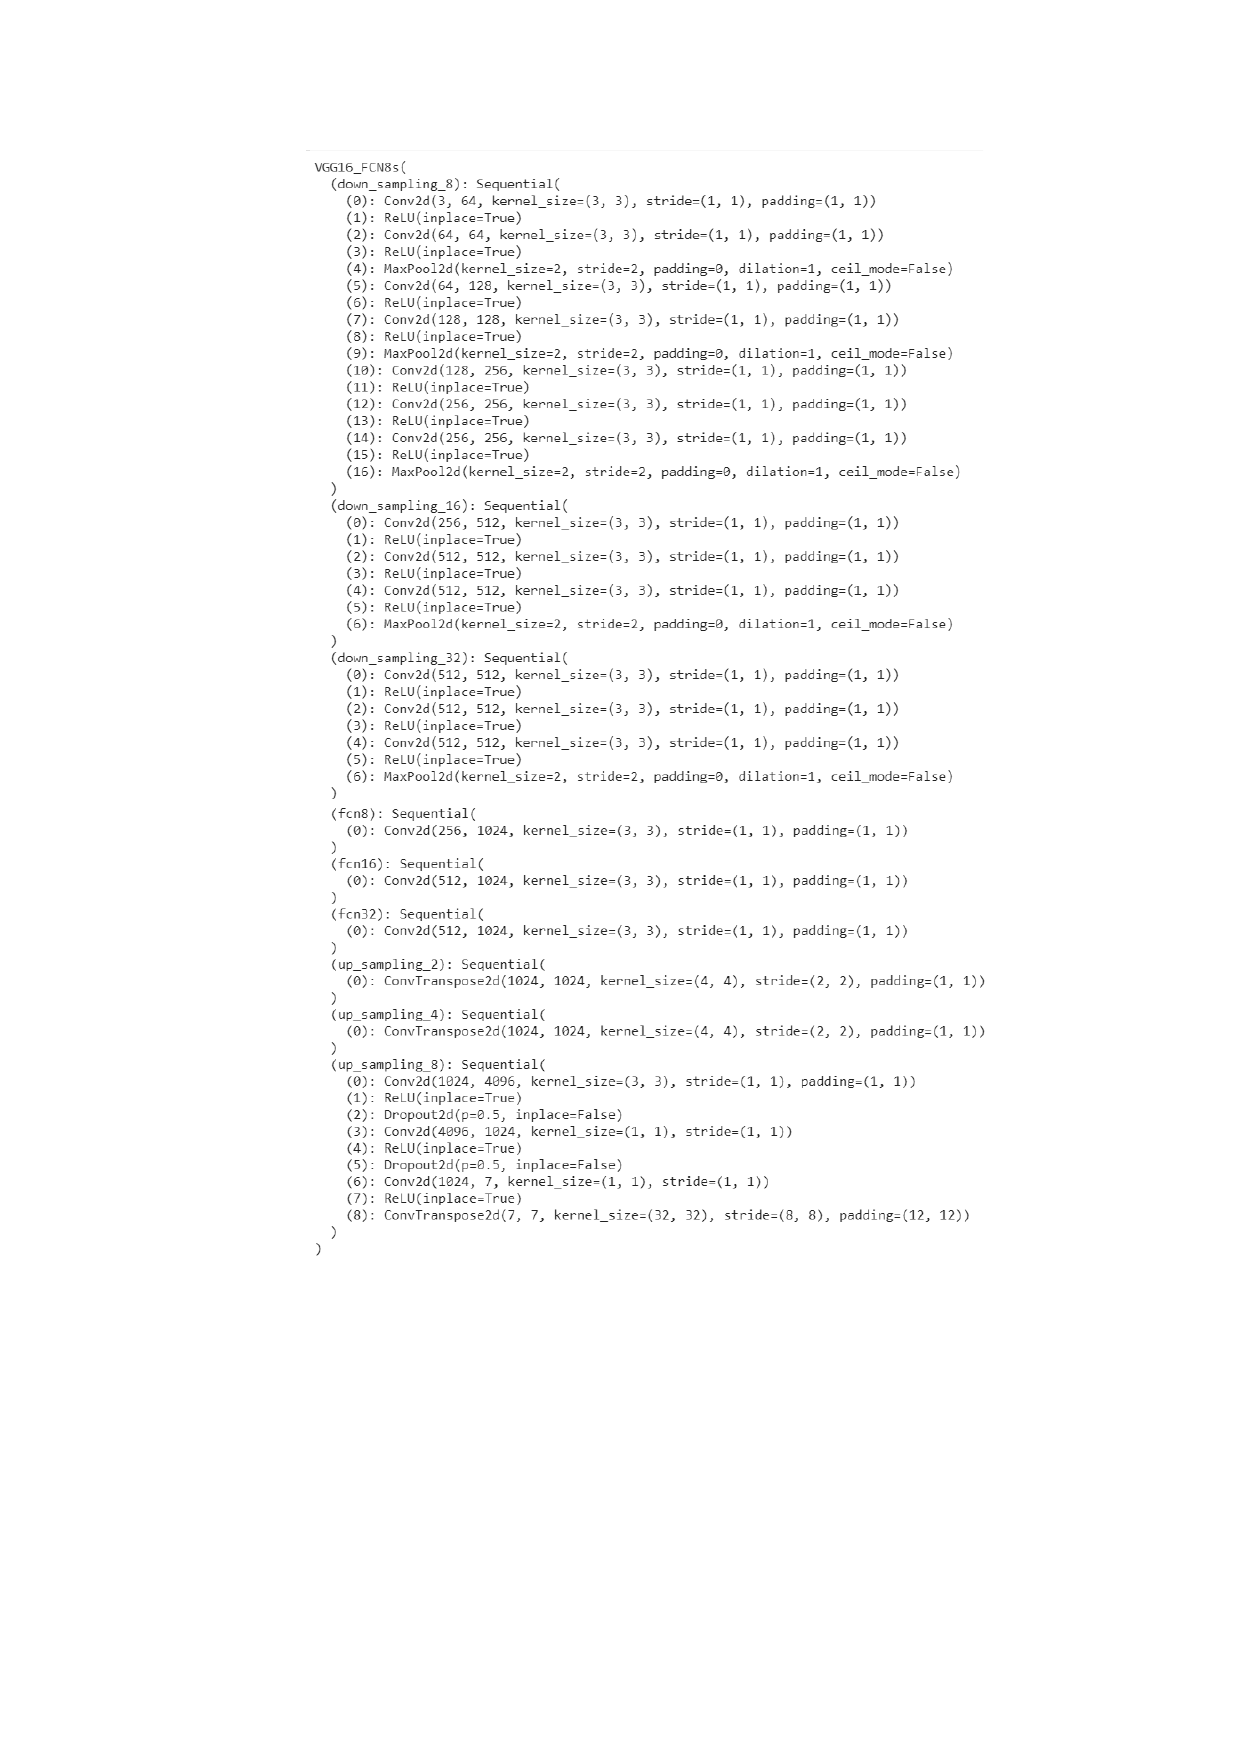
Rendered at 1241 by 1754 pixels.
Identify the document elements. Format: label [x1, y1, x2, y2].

picture [287, 806, 1003, 1265]
picture [306, 150, 984, 799]
